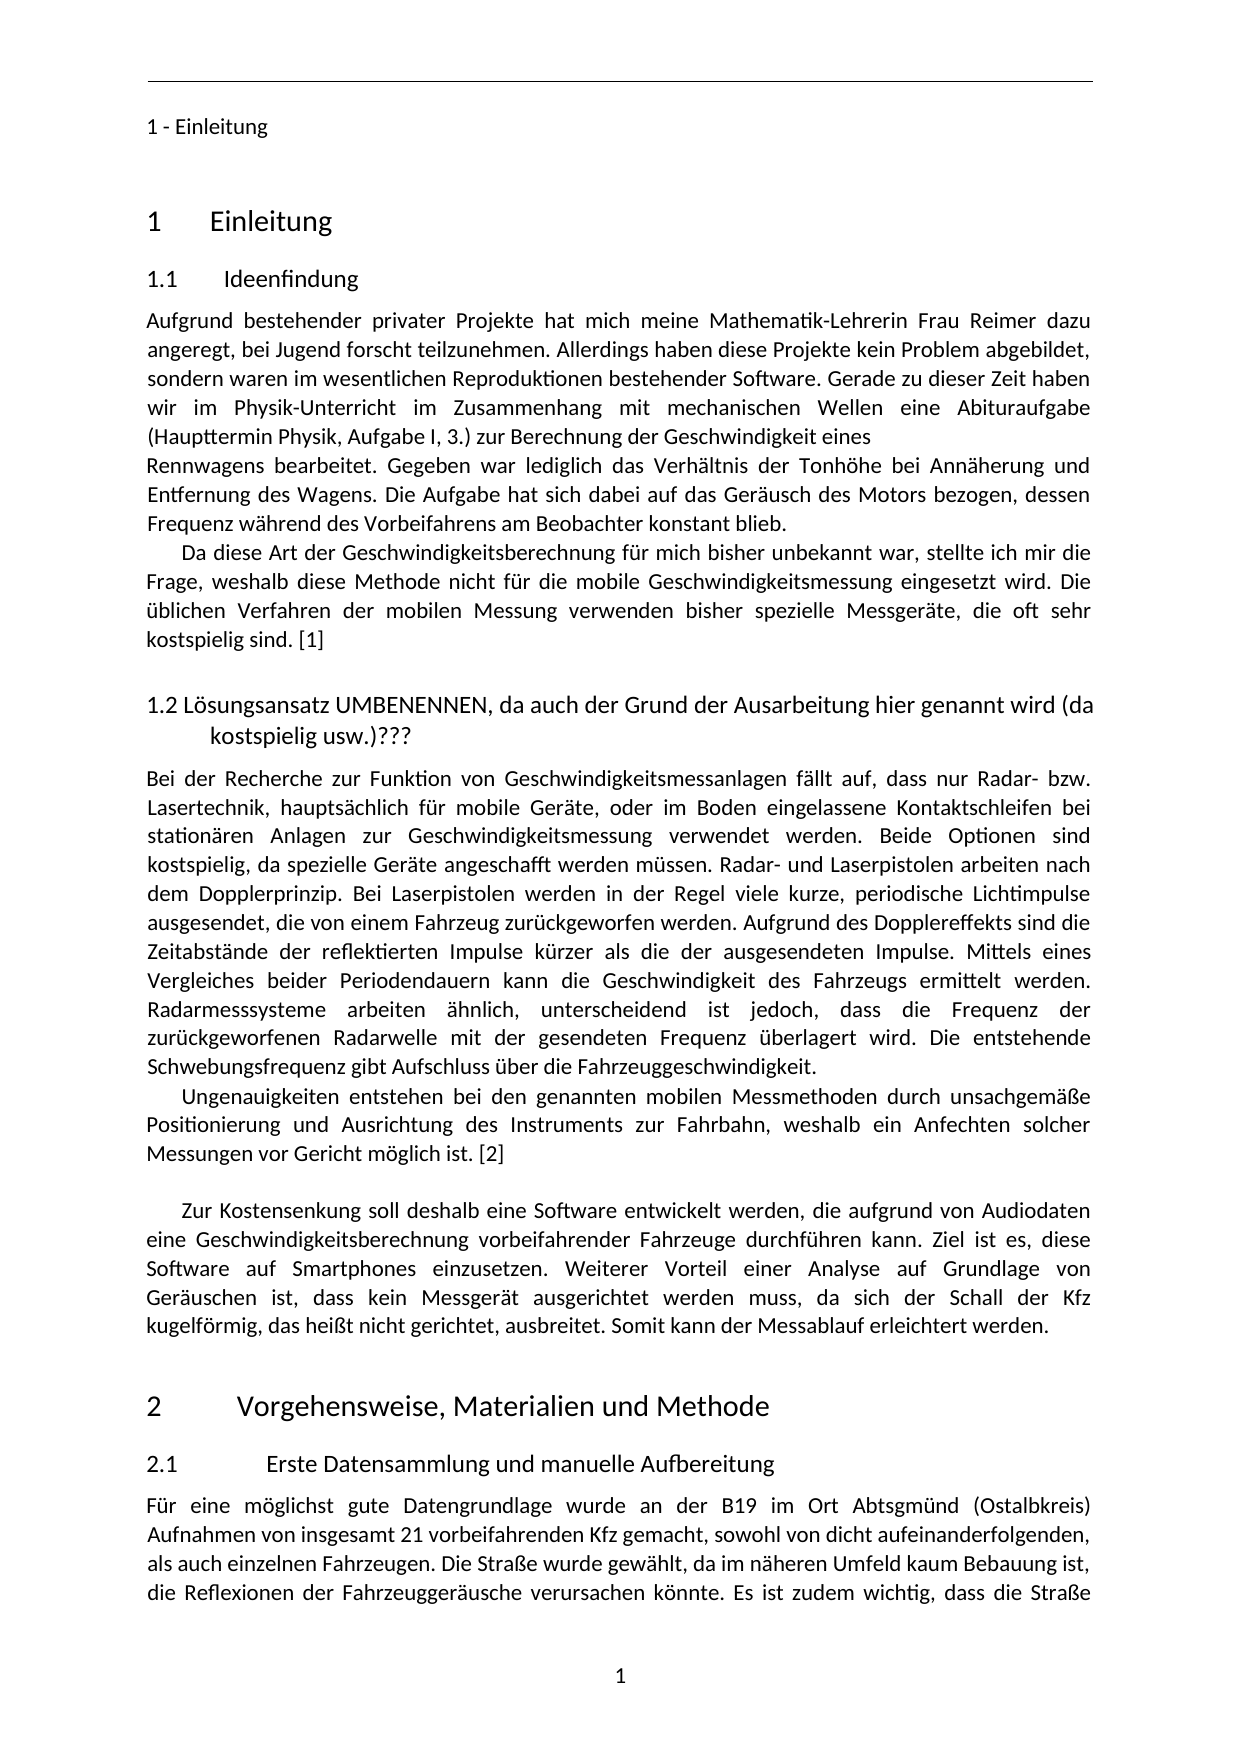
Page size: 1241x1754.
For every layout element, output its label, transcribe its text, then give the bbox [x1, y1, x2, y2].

subtitle 1 - Einleitung [146, 112, 1195, 140]
text Bei der Recherche zur Funktion von Geschwindigkeitsmessanlagen fällt auf, dass nur Radar- bzw. Lasertechnik, hauptsächlich für mobile Geräte, oder im Boden eingelassene Kontaktschleifen bei stationären Anlagen zur Geschwindigkeitsmessung verwendet werden. Beide Optionen sind kostspielig, da spezielle Geräte angeschafft werden müssen. Radar- und Laserpistolen arbeiten nach dem Dopplerprinzip. Bei Laserpistolen werden in der Regel viele kurze, periodische Lichtimpulse ausgesendet, die von einem Fahrzeug zurückgeworfen werden. Aufgrund des Dopplereffekts sind die Zeitabstände der reflektierten Impulse kürzer als die der ausgesendeten Impulse. Mittels eines Vergleiches beider Periodendauern kann die Geschwindigkeit des Fahrzeugs ermittelt werden. Radarmesssysteme arbeiten ähnlich, unterscheidend ist jedoch, dass die Frequenz der zurückgeworfenen Radarwelle mit der gesendeten Frequenz überlagert wird. Die entstehende Schwebungsfrequenz gibt Aufschluss über die Fahrzeuggeschwindigkeit. [146, 764, 1092, 1080]
text Ungenauigkeiten entstehen bei den genannten mobilen Messmethoden durch unsachgemäße Positionierung und Ausrichtung des Instruments zur Fahrbahn, weshalb ein Anfechten solcher Messungen vor Gericht möglich ist. [2] [146, 1082, 1092, 1167]
subtitle 1.1 Ideenfindung [146, 263, 1195, 294]
text Zur Kostensenkung soll deshalb eine Software entwickelt werden, die aufgrund von Audiodaten eine Geschwindigkeitsberechnung vorbeifahrender Fahrzeuge durchführen kann. Ziel ist es, diese Software auf Smartphones einzusetzen. Weiterer Vorteil einer Analyse auf Grundlage von Geräuschen ist, dass kein Messgerät ausgerichtet werden muss, da sich der Schall der Kfz kugelförmig, das heißt nicht gerichtet, ausbreitet. Somit kann der Messablauf erleichtert werden. [146, 1196, 1092, 1339]
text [146, 1492, 1092, 1606]
subtitle 2 Vorgehensweise, Materialien und Methode [146, 1387, 1195, 1424]
subtitle 2.1 Erste Datensammlung und manuelle Aufbereitung [146, 1448, 1195, 1479]
text Da diese Art der Geschwindigkeitsberechnung für mich bisher unbekannt war, stellte ich mir die Frage, weshalb diese Methode nicht für die mobile Geschwindigkeitsmessung eingesetzt wird. Die üblichen Verfahren der mobilen Messung verwenden bisher spezielle Messgeräte, die oft sehr kostspielig sind. [1] [146, 538, 1092, 653]
text Rennwagens bearbeitet. Gegeben war lediglich das Verhältnis der Tonhöhe bei Annäherung und Entfernung des Wagens. Die Aufgabe hat sich dabei auf das Geräusch des Motors bezogen, dessen Frequenz während des Vorbeifahrens am Beobachter konstant blieb. [146, 451, 1092, 537]
text Aufgrund bestehender privater Projekte hat mich meine Mathematik-Lehrerin Frau Reimer dazu angeregt, bei Jugend forscht teilzunehmen. Allerdings haben diese Projekte kein Problem abgebildet, sondern waren im wesentlichen Reproduktionen bestehender Software. Gerade zu dieser Zeit haben wir im Physik-Unterricht im Zusammenhang mit mechanischen Wellen eine Abituraufgabe (Haupttermin Physik, Aufgabe I, 3.) zur Berechnung der Geschwindigkeit eines [146, 306, 1092, 450]
text 1 Einleitung [146, 202, 1195, 239]
subtitle 1.2 Lösungsansatz UMBENENNEN, da auch der Grund der Ausarbeitung hier genannt wird (da kostspielig usw.)??? [146, 689, 1140, 751]
